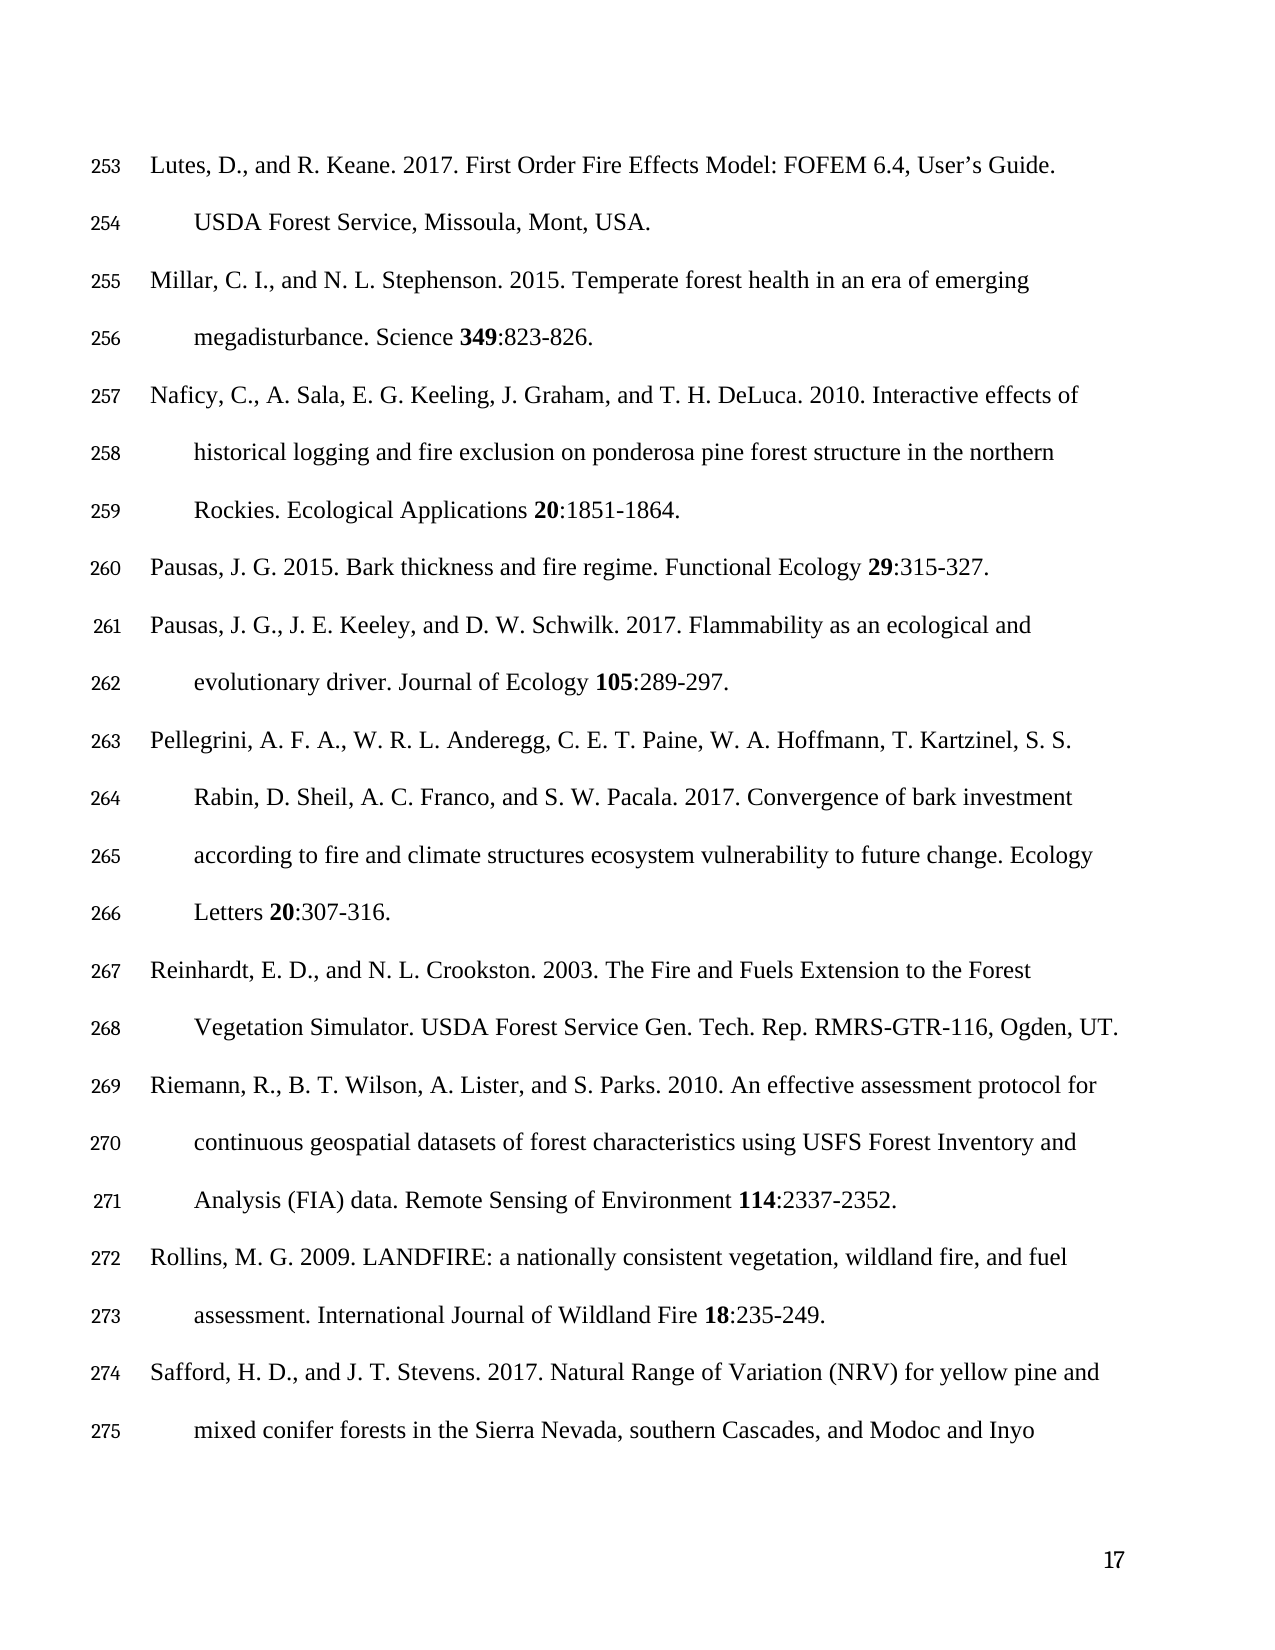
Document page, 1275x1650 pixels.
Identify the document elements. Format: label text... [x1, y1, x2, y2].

text Naficy, C., A. Sala, E. G. Keeling, J. Graham, and T. H. DeLuca. 2010. Interactive effects of historical logging and fire exclusion on ponderosa pine forest structure in the northern Rockies. Ecological Applications 20:1851-1864. [150, 380, 1125, 524]
text Reinhardt, E. D., and N. L. Crookston. 2003. The Fire and Fuels Extension to the Forest Vegetation Simulator. USDA Forest Service Gen. Tech. Rep. RMRS-GTR-116, Ogden, UT. [150, 955, 1125, 1041]
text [150, 1357, 1125, 1444]
text Lutes, D., and R. Keane. 2017. First Order Fire Effects Model: FOFEM 6.4, User’s Guide. USDA Forest Service, Missoula, Mont, USA. [150, 150, 1125, 236]
text Riemann, R., B. T. Wilson, A. Lister, and S. Parks. 2010. An effective assessment protocol for continuous geospatial datasets of forest characteristics using USFS Forest Inventory and Analysis (FIA) data. Remote Sensing of Environment 114:2337-2352. [150, 1070, 1125, 1214]
text Pellegrini, A. F. A., W. R. L. Anderegg, C. E. T. Paine, W. A. Hoffmann, T. Kartzinel, S. S. Rabin, D. Sheil, A. C. Franco, and S. W. Pacala. 2017. Convergence of bark investment according to fire and climate structures ecosystem vulnerability to future change. Ecology Letters 20:307-316. [150, 725, 1125, 926]
text Rollins, M. G. 2009. LANDFIRE: a nationally consistent vegetation, wildland fire, and fuel assessment. International Journal of Wildland Fire 18:235-249. [150, 1242, 1125, 1329]
text Pausas, J. G., J. E. Keeley, and D. W. Schwilk. 2017. Flammability as an ecological and evolutionary driver. Journal of Ecology 105:289-297. [150, 610, 1125, 696]
text Millar, C. I., and N. L. Stephenson. 2015. Temperate forest health in an era of emerging megadisturbance. Science 349:823-826. [150, 265, 1125, 351]
text Pausas, J. G. 2015. Bark thickness and fire regime. Functional Ecology 29:315-327. [150, 552, 1125, 581]
